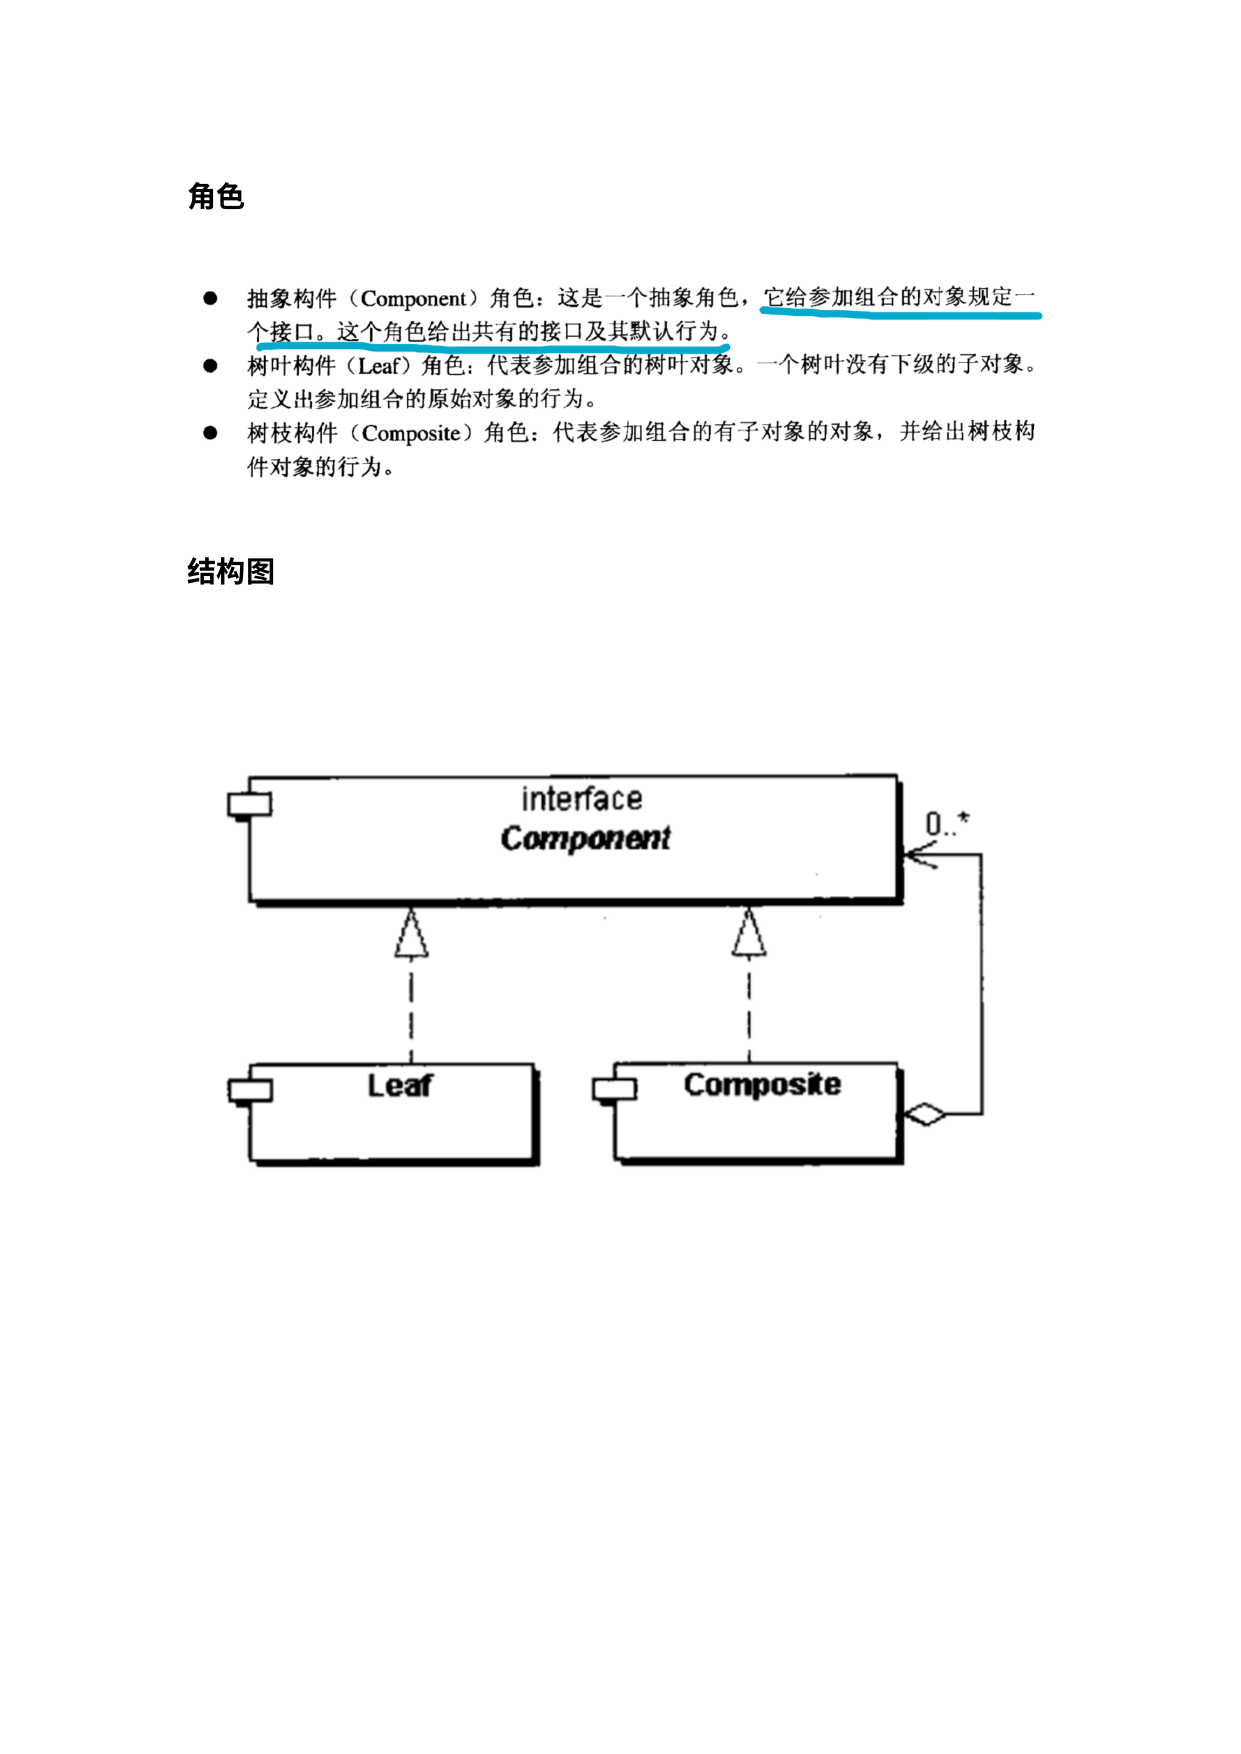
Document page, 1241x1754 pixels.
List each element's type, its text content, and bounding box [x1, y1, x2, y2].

subtitle 角色 [187, 162, 1053, 227]
subtitle 结构图 [187, 537, 1053, 602]
picture [187, 280, 1053, 482]
picture [187, 753, 1053, 1214]
